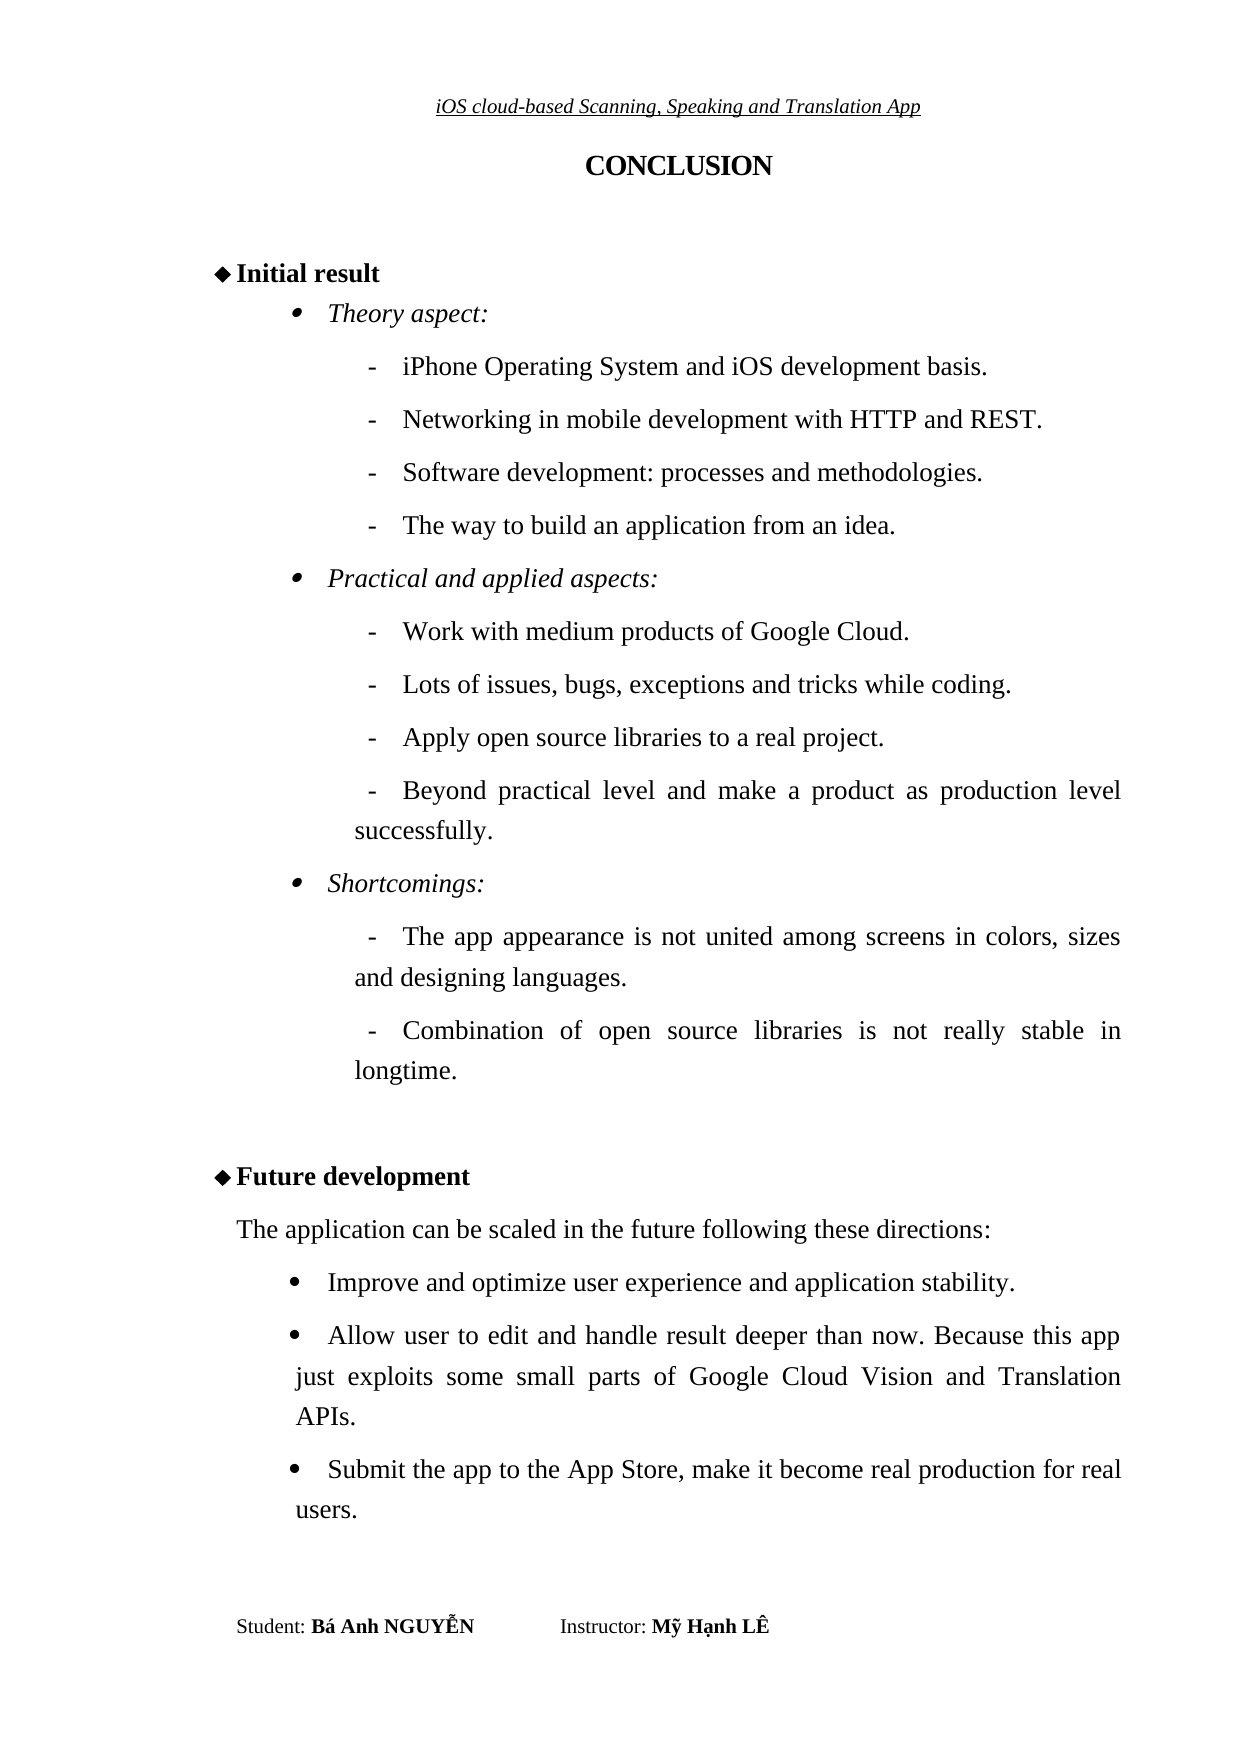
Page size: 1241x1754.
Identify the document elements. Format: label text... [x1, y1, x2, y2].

list Future development [215, 1160, 1122, 1191]
list Theory aspect: [290, 297, 1122, 328]
list Lots of issues, bugs, exceptions and tricks while coding. [354, 668, 1122, 699]
list Initial result [215, 257, 1122, 288]
title CONCLUSION [177, 148, 1122, 181]
list The app appearance is not united among screens in colors, sizes and designing languages. [354, 920, 1122, 992]
list iPhone Operating System and iOS development basis. [354, 350, 1122, 382]
text The application can be scaled in the future following these directions: [177, 1213, 1122, 1244]
list Shortcomings: [290, 867, 1122, 898]
list The way to build an application from an idea. [354, 509, 1122, 540]
list Software development: processes and methodologies. [354, 456, 1122, 487]
list Networking in mobile development with HTTP and REST. [354, 403, 1122, 434]
list Apply open source libraries to a real project. [354, 721, 1122, 752]
list Practical and applied aspects: [290, 562, 1122, 593]
list Allow user to edit and handle result deeper than now. Because this app just exploits some small parts of Google Cloud Vision and Translation APIs. [290, 1319, 1122, 1431]
list Improve and optimize user experience and application stability. [290, 1266, 1122, 1297]
list Combination of open source libraries is not really stable in longtime. [354, 1014, 1122, 1085]
list Work with medium products of Google Cloud. [354, 615, 1122, 646]
list Beyond practical level and make a product as production level successfully. [354, 774, 1122, 846]
list Submit the app to the App Store, make it become real production for real users. [290, 1453, 1122, 1525]
